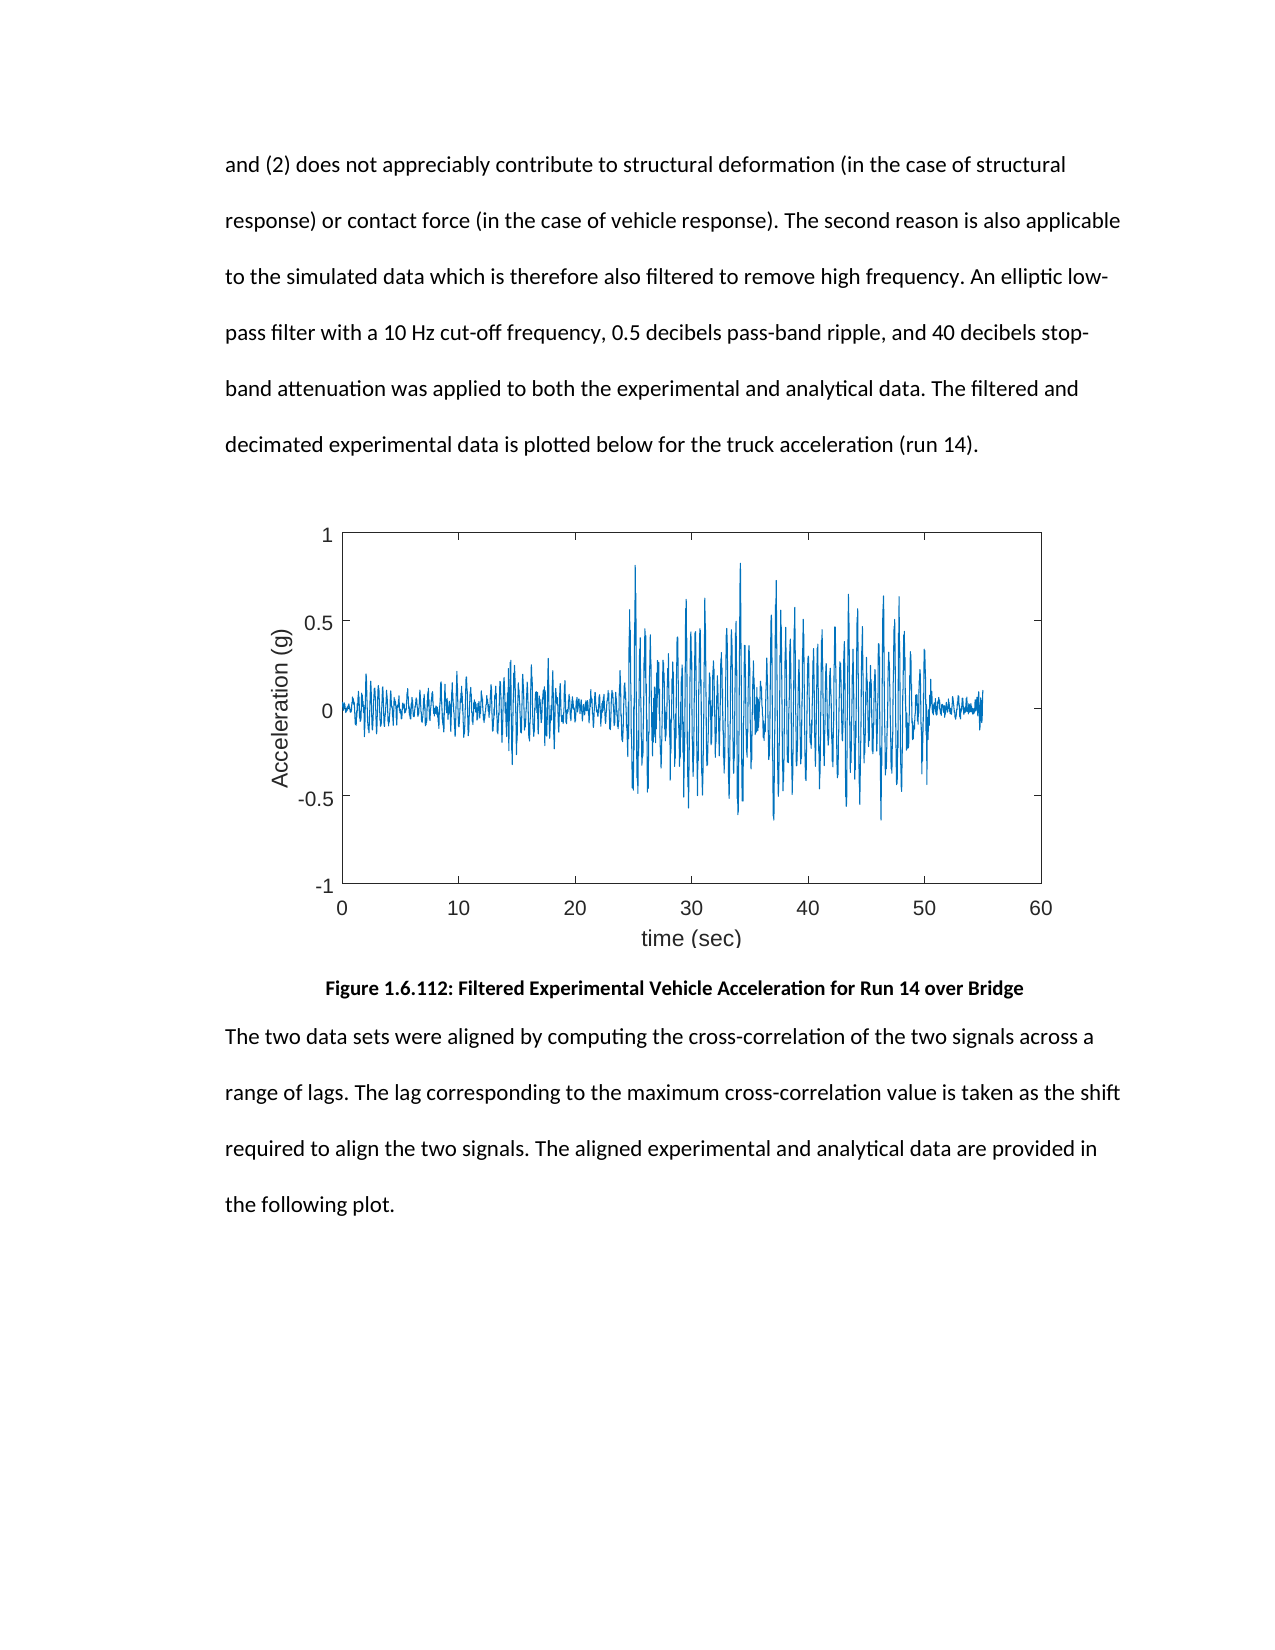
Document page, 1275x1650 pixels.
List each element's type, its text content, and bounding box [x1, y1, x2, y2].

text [225, 150, 1125, 458]
text The two data sets were aligned by computing the cross-correlation of the two signals across a range of lags. The lag corresponding to the maximum cross-correlation value is taken as the shift required to align the two signals. The aligned experimental and analytical data are provided in the following plot. [225, 1022, 1125, 1218]
